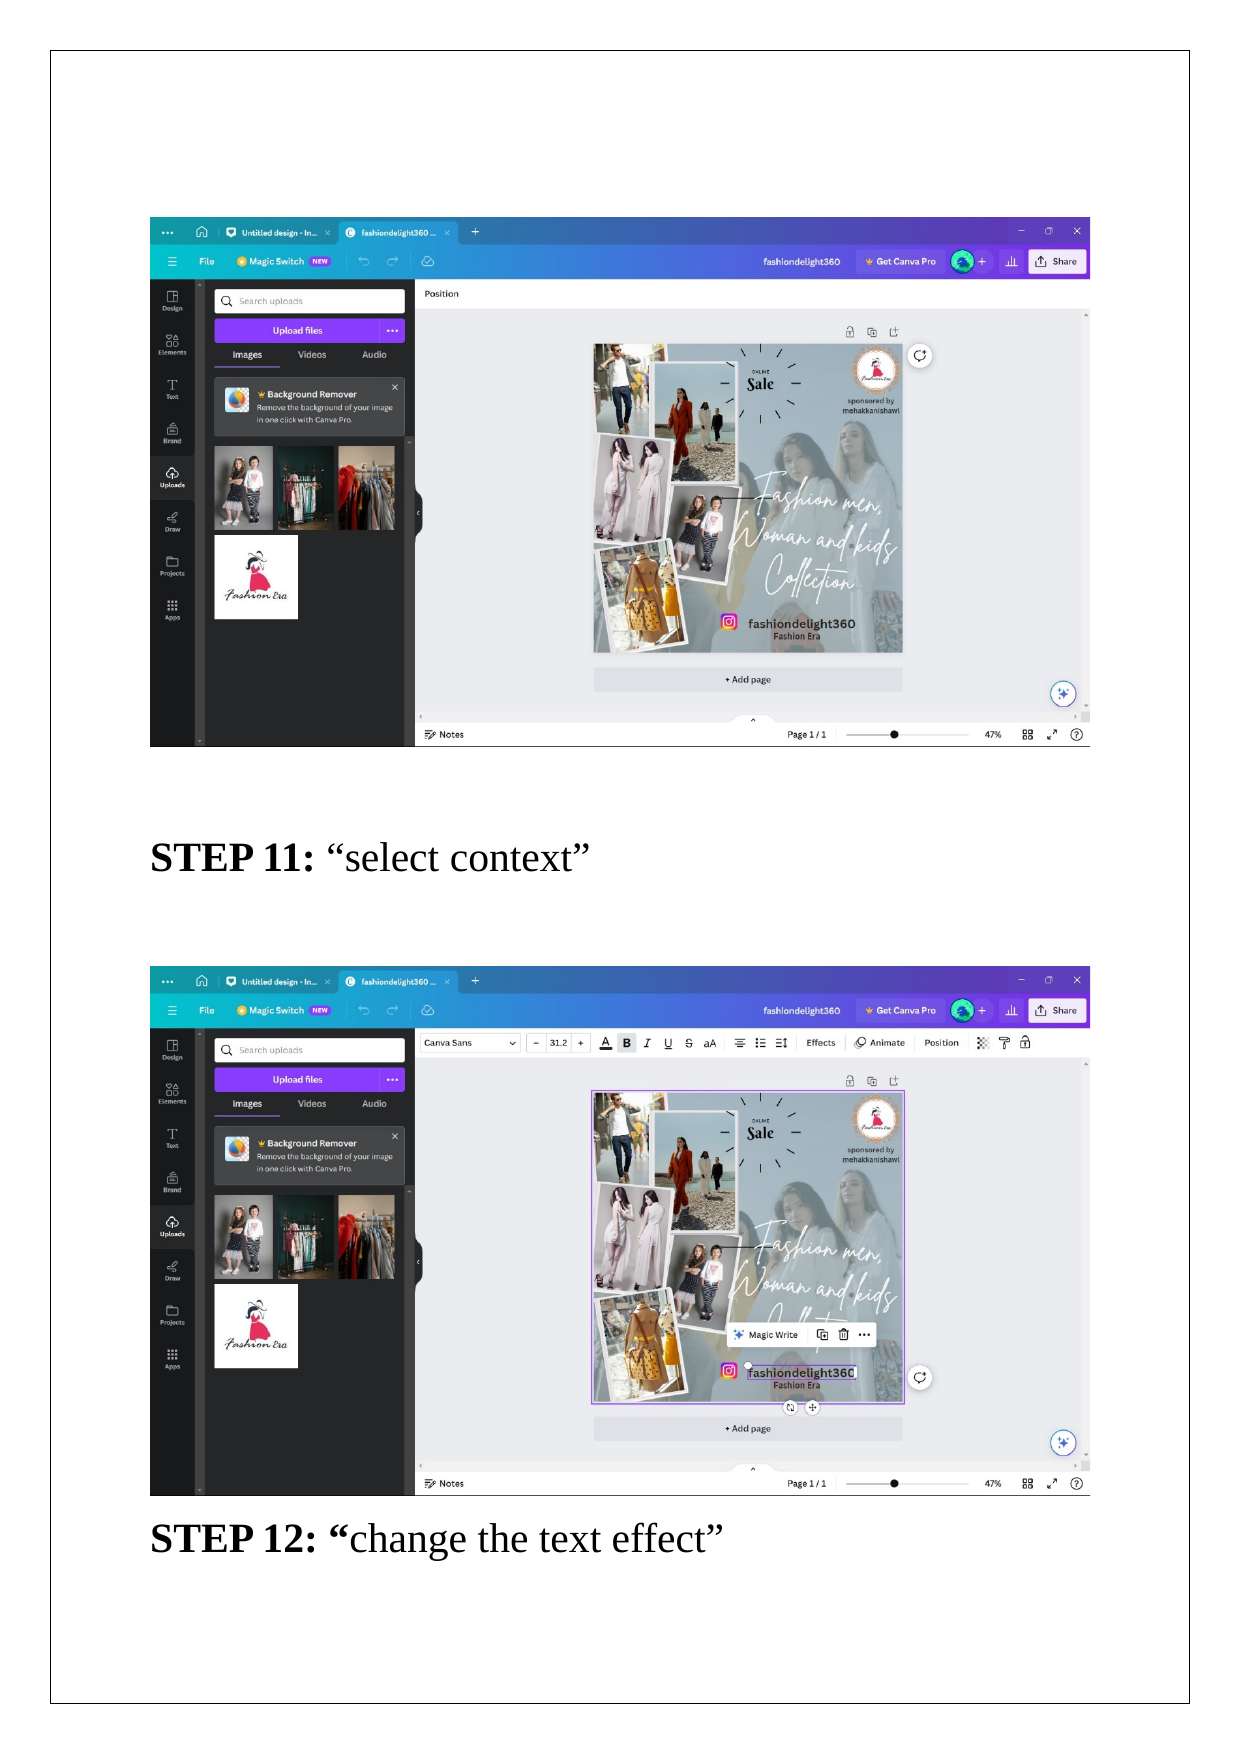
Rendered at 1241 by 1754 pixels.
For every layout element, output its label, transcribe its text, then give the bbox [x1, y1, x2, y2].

picture [150, 217, 1091, 747]
text STEP 12: “change the text effect” [150, 1514, 1090, 1562]
text STEP 11: “select context” [150, 832, 1090, 880]
picture [150, 966, 1091, 1496]
